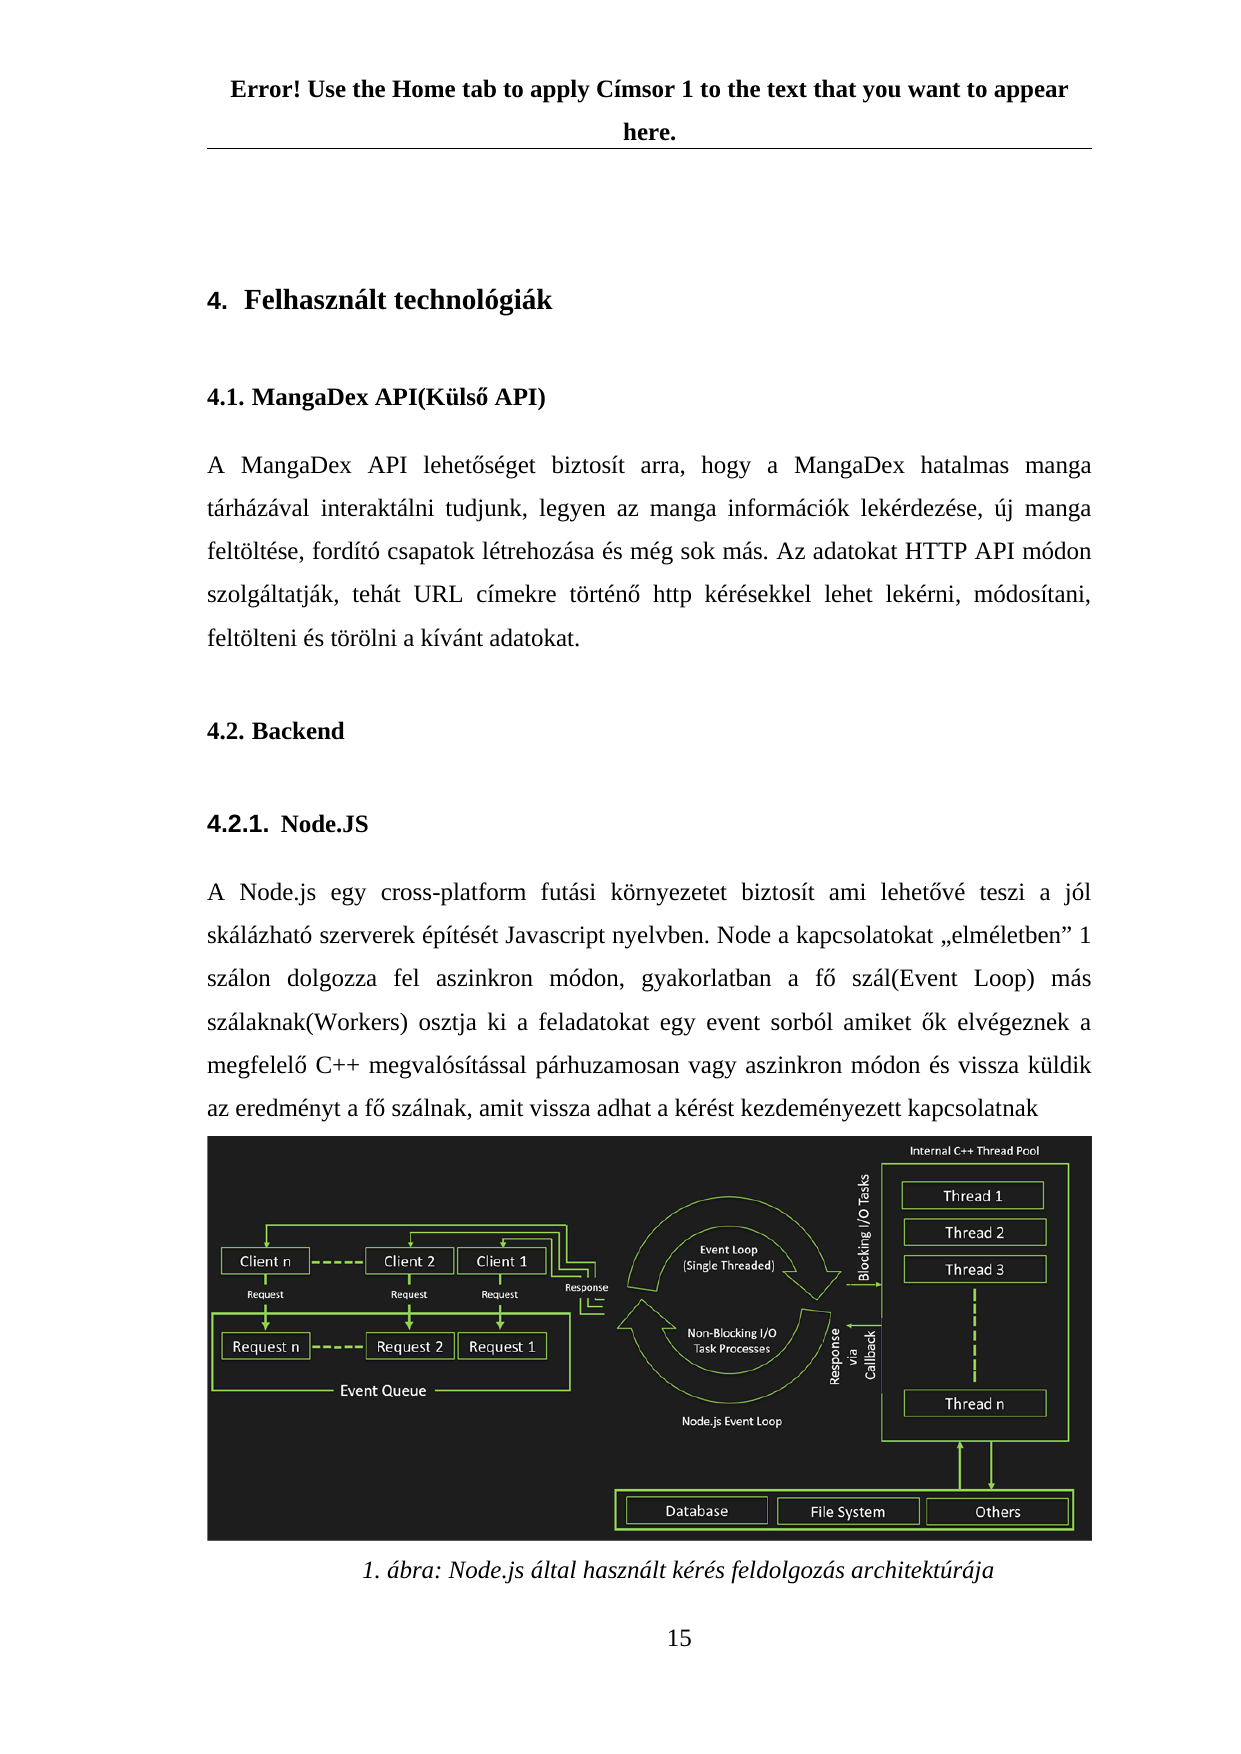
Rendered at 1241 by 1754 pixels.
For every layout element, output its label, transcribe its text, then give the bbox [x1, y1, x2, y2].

picture [207, 1136, 1092, 1541]
subtitle Node.JS [207, 809, 1092, 838]
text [207, 1555, 1092, 1584]
text A MangaDex API lehetőséget biztosít arra, hogy a MangaDex hatalmas manga tárházával interaktálni tudjunk, legyen az manga információk lekérdezése, új manga feltöltése, fordító csapatok létrehozása és még sok más. Az adatokat HTTP API módon szolgáltatják, tehát URL címekre történő http kérésekkel lehet lekérni, módosítani, feltölteni és törölni a kívánt adatokat. [207, 450, 1092, 651]
subtitle Felhasznált technológiák [207, 282, 1092, 315]
subtitle MangaDex API(Külső API) [207, 382, 1092, 411]
text A Node.js egy cross-platform futási környezetet biztosít ami lehetővé teszi a jól skálázható szerverek építését Javascript nyelvben. Node a kapcsolatokat „elméletben” 1 szálon dolgozza fel aszinkron módon, gyakorlatban a fő szál(Event Loop) más szálaknak(Workers) osztja ki a feladatokat egy event sorból amiket ők elvégeznek a megfelelő C++ megvalósítással párhuzamosan vagy aszinkron módon és vissza küldik az eredményt a fő szálnak, amit vissza adhat a kérést kezdeményezett kapcsolatnak [207, 877, 1092, 1122]
subtitle Backend [207, 716, 1092, 744]
